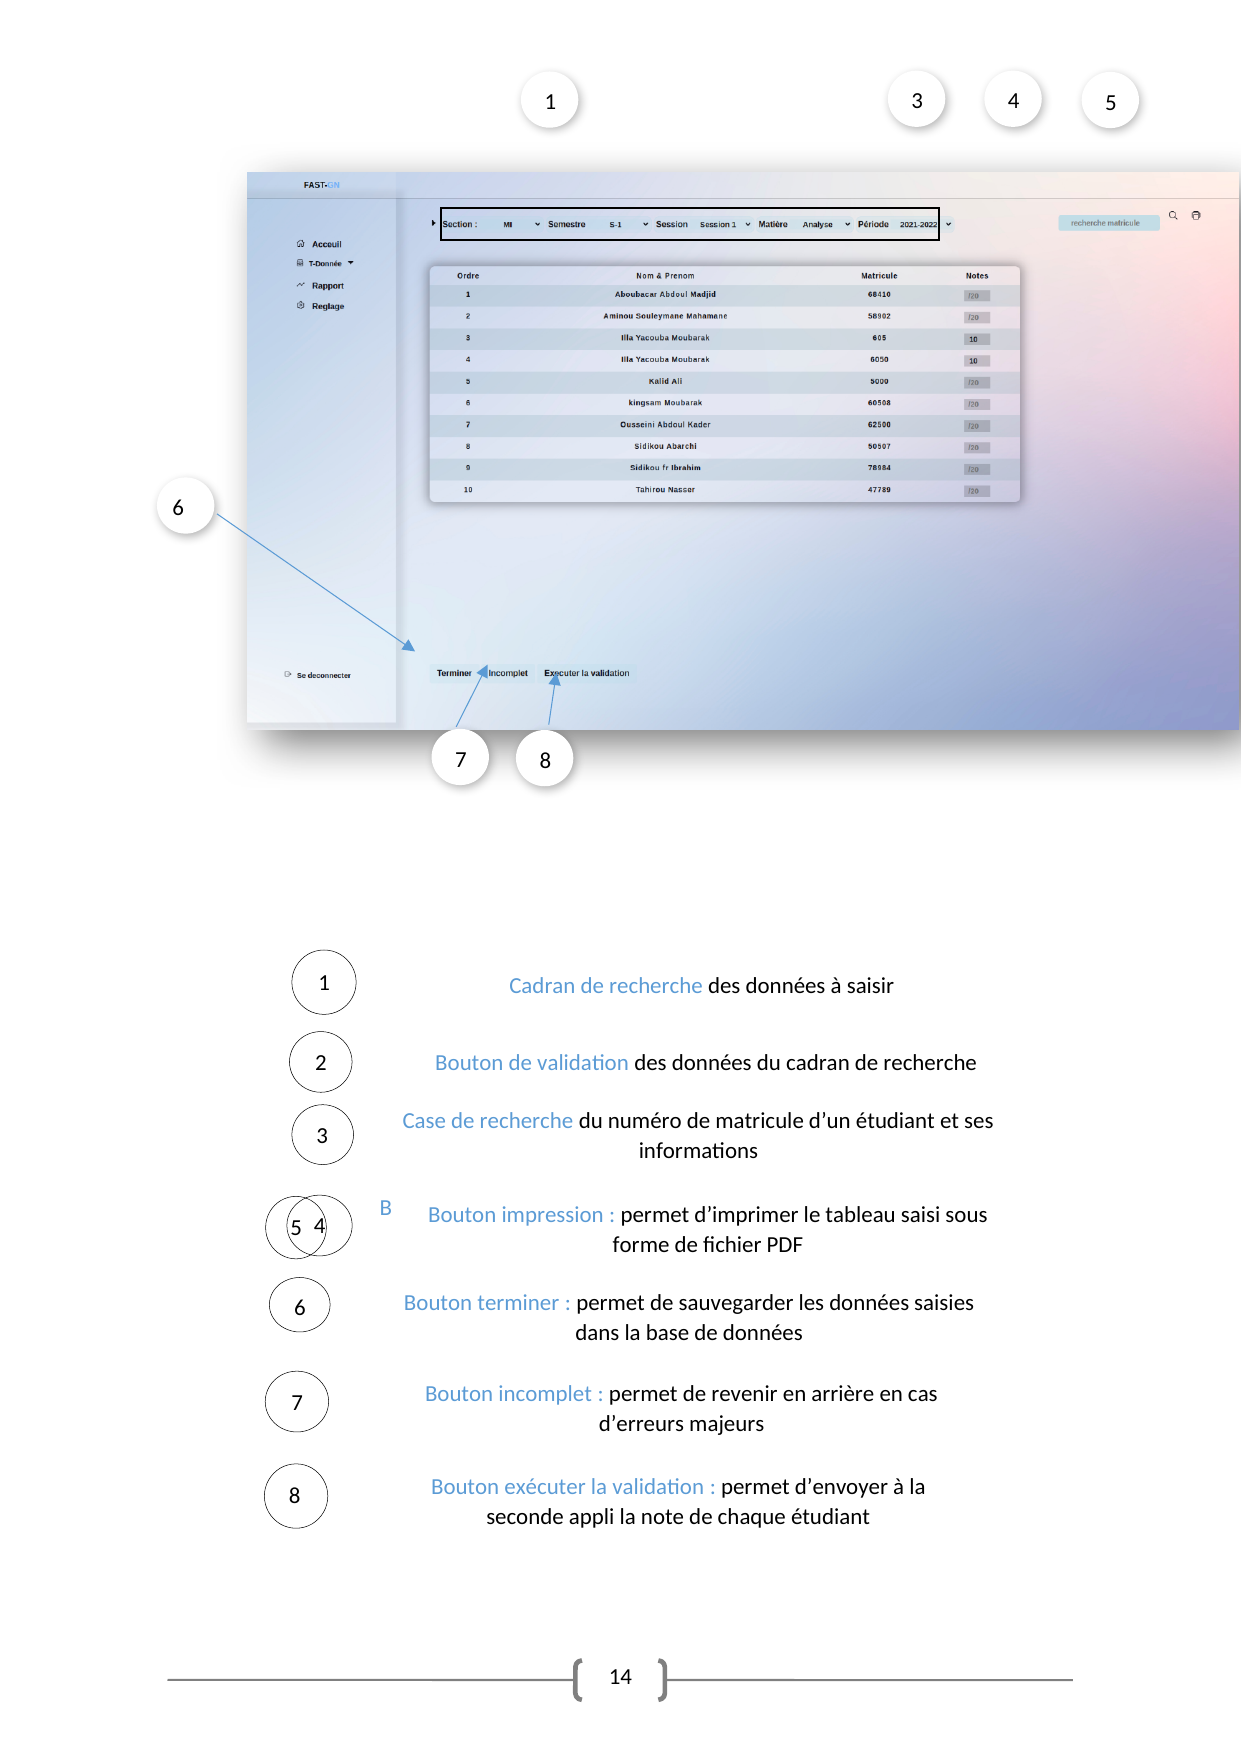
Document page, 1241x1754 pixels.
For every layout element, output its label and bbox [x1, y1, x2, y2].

picture [247, 172, 1239, 730]
